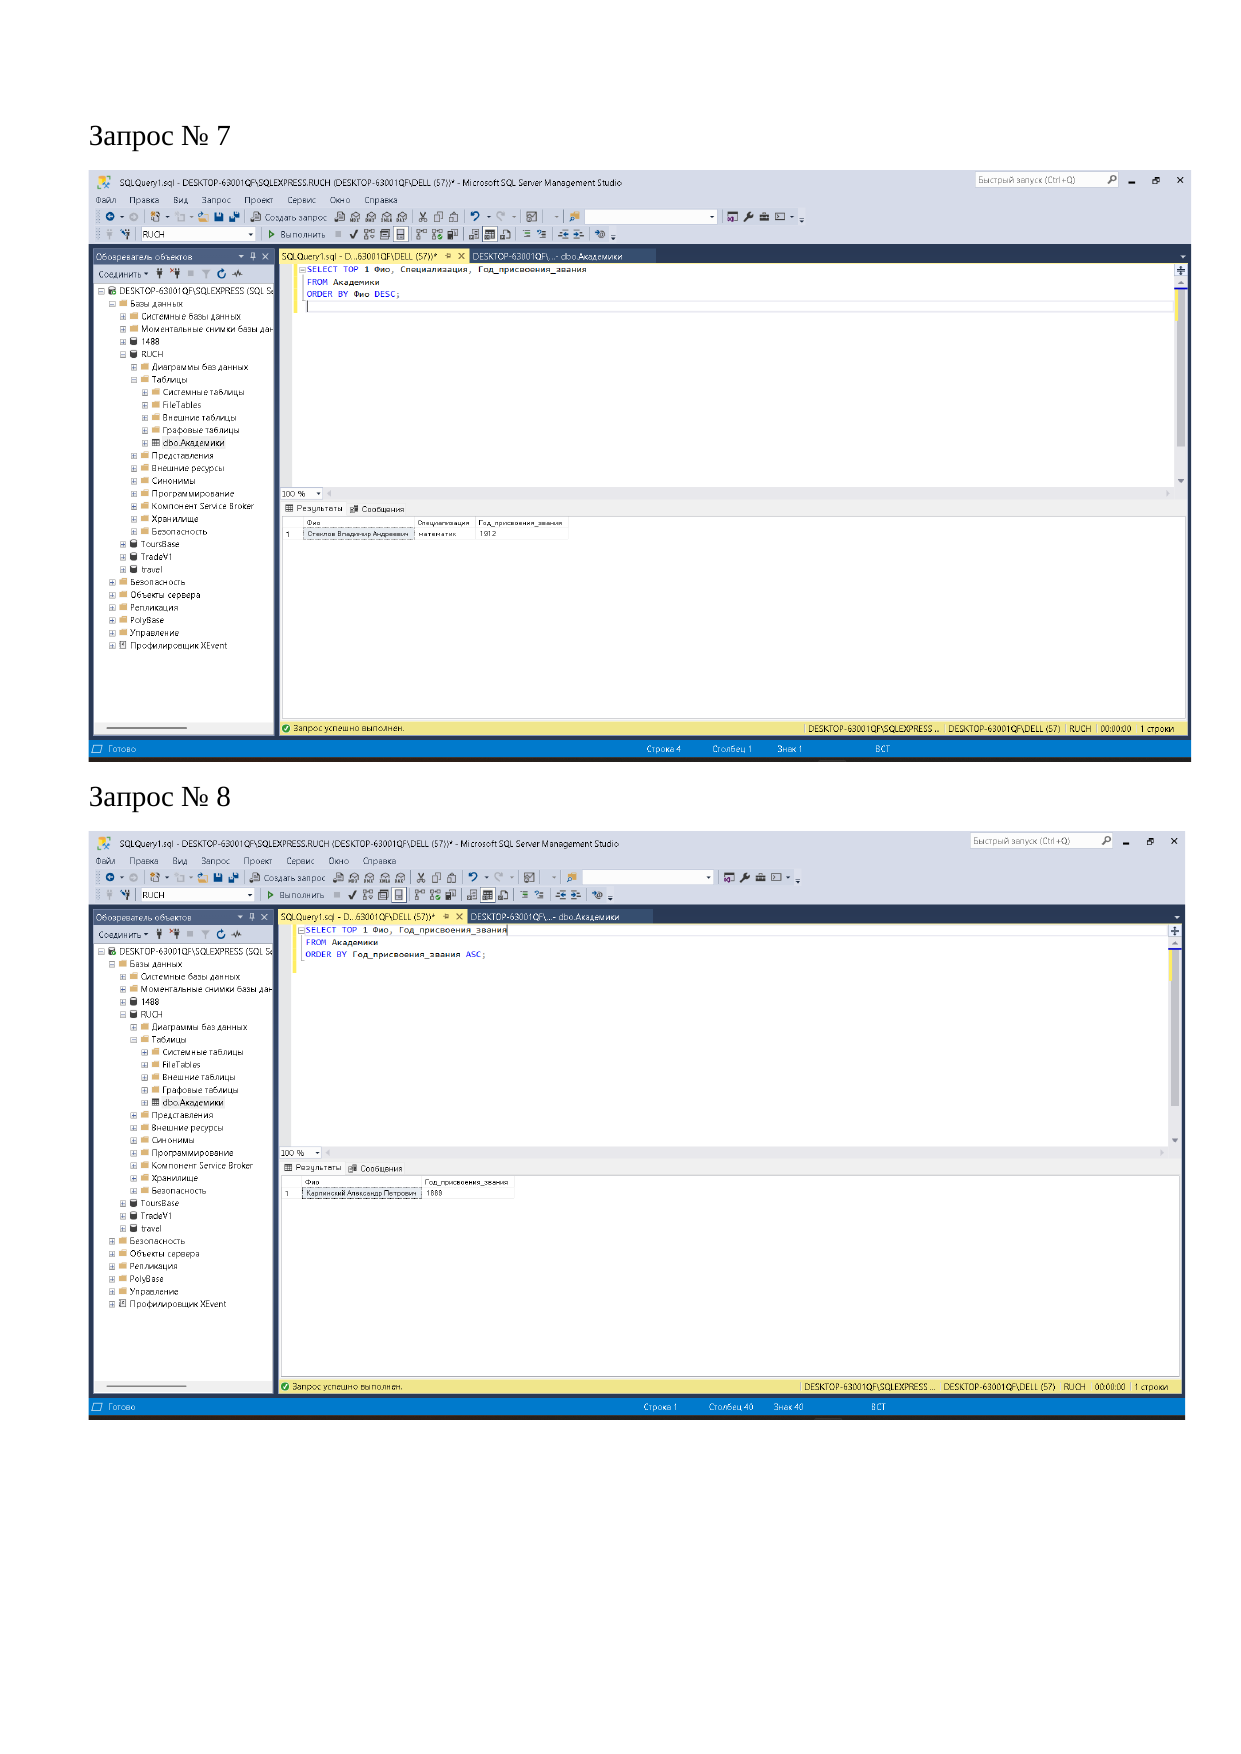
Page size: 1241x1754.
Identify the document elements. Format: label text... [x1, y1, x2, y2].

picture [88, 170, 1192, 762]
text Запрос № 8 [88, 779, 1152, 813]
picture [88, 831, 1186, 1420]
text Запрос № 7 [88, 118, 1152, 152]
